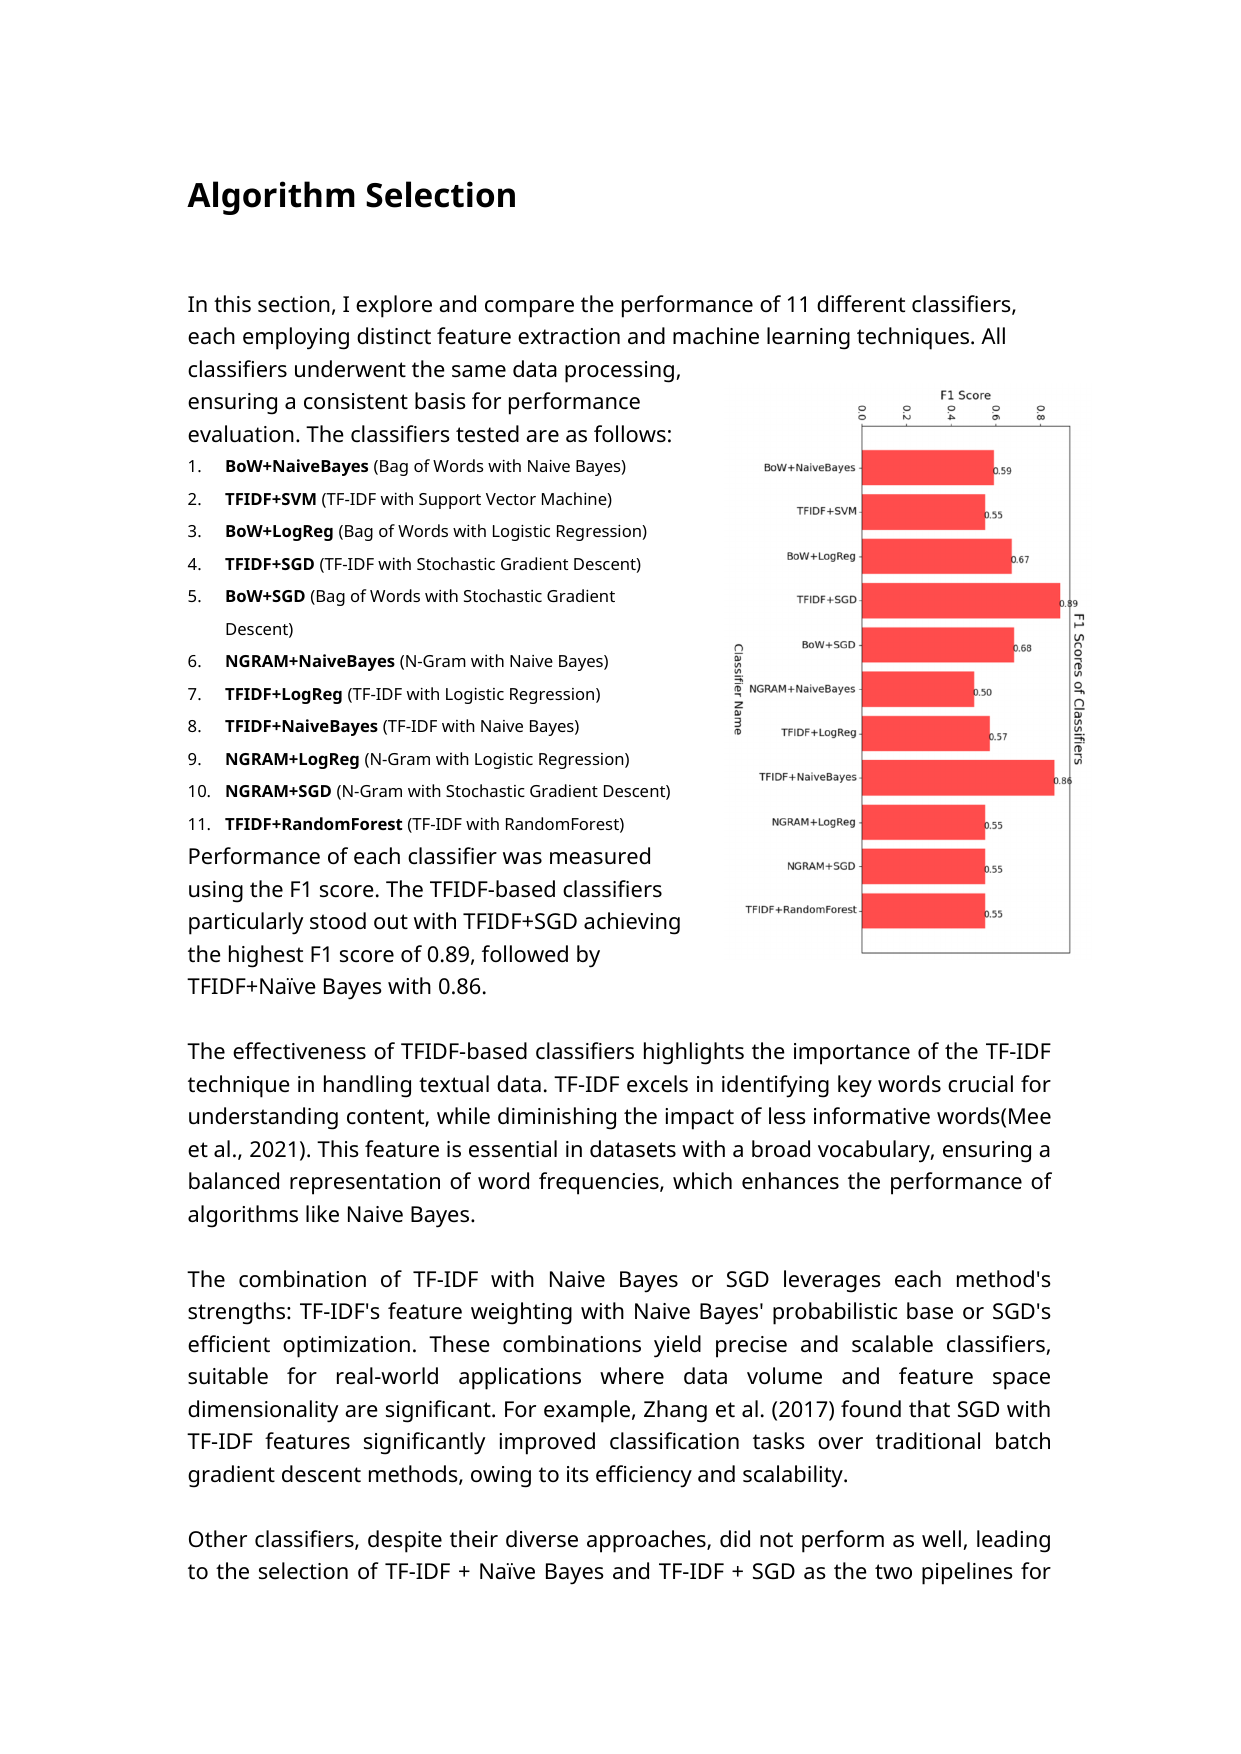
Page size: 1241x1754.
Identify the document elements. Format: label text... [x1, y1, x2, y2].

list TFIDF+RandomForest (TF-IDF with RandomForest) [187, 807, 724, 840]
text The effectiveness of TFIDF-based classifiers highlights the importance of the TF-IDF technique in handling textual data. TF-IDF excels in identifying key words crucial for understanding content, while diminishing the impact of less informative words(Mee et al., 2021). This feature is essential in datasets with a broad vocabulary, ensuring a balanced representation of word frequencies, which enhances the performance of algorithms like Naive Bayes. [187, 1035, 1053, 1230]
subtitle Algorithm Selection [187, 162, 1053, 227]
list NGRAM+LogReg (N-Gram with Logistic Regression) [187, 742, 724, 775]
picture [725, 384, 1092, 960]
list NGRAM+NaiveBayes (N-Gram with Naive Bayes) [187, 645, 724, 677]
list BoW+LogReg (Bag of Words with Logistic Regression) [187, 515, 724, 547]
text Performance of each classifier was measured using the F1 score. The TFIDF-based classifiers particularly stood out with TFIDF+SGD achieving the highest F1 score of 0.89, followed by TFIDF+Naïve Bayes with 0.86. [187, 840, 1053, 1002]
list TFIDF+LogReg (TF-IDF with Logistic Regression) [187, 677, 724, 710]
text The combination of TF-IDF with Naive Bayes or SGD leverages each method's strengths: TF-IDF's feature weighting with Naive Bayes' probabilistic base or SGD's efficient optimization. These combinations yield precise and scalable classifiers, suitable for real-world applications where data volume and feature space dimensionality are significant. For example, Zhang et al. (2017) found that SGD with TF-IDF features significantly improved classification tasks over traditional batch gradient descent methods, owing to its efficiency and scalability. [187, 1262, 1053, 1490]
list TFIDF+SGD (TF-IDF with Stochastic Gradient Descent) [187, 547, 724, 580]
list NGRAM+SGD (N-Gram with Stochastic Gradient Descent) [187, 775, 724, 807]
text In this section, I explore and compare the performance of 11 different classifiers, each employing distinct feature extraction and machine learning techniques. All classifiers underwent the same data processing, ensuring a consistent basis for performance evaluation. The classifiers tested are as follows: [187, 287, 1053, 450]
list TFIDF+NaiveBayes (TF-IDF with Naive Bayes) [187, 710, 724, 742]
list BoW+NaiveBayes (Bag of Words with Naive Bayes) [187, 450, 724, 482]
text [187, 1522, 1053, 1587]
list TFIDF+SVM (TF-IDF with Support Vector Machine) [187, 482, 724, 515]
list BoW+SGD (Bag of Words with Stochastic Gradient Descent) [187, 580, 724, 645]
